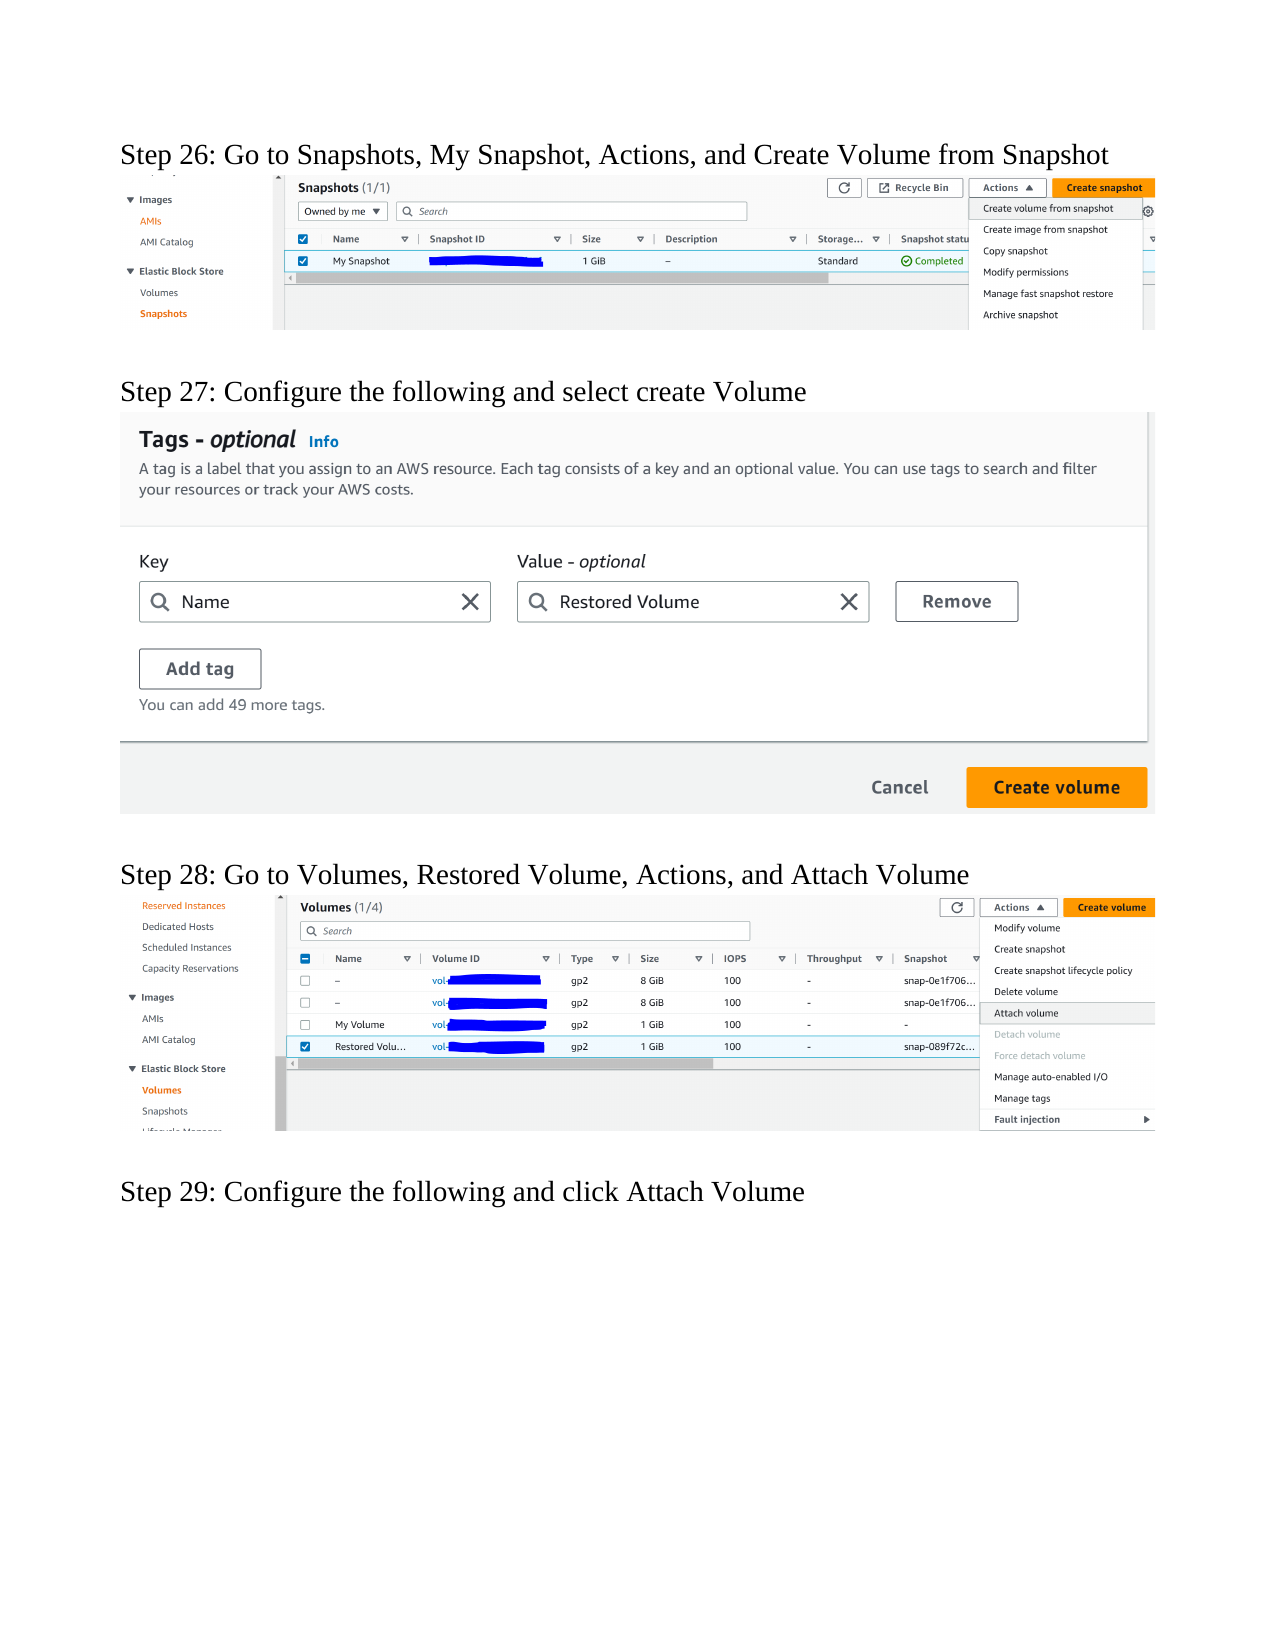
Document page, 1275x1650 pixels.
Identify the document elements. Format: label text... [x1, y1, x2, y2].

text Step 28: Go to Volumes, Restored Volume, Actions, and Attach Volume [120, 857, 1155, 891]
text Step 27: Configure the following and select create Volume [120, 374, 1155, 407]
text Step 26: Go to Snapshots, My Snapshot, Actions, and Create Volume from Snapshot [120, 137, 1155, 171]
picture [120, 175, 1155, 330]
text Step 29: Configure the following and click Attach Volume [120, 1174, 1155, 1208]
picture [120, 412, 1155, 814]
picture [120, 895, 1155, 1131]
